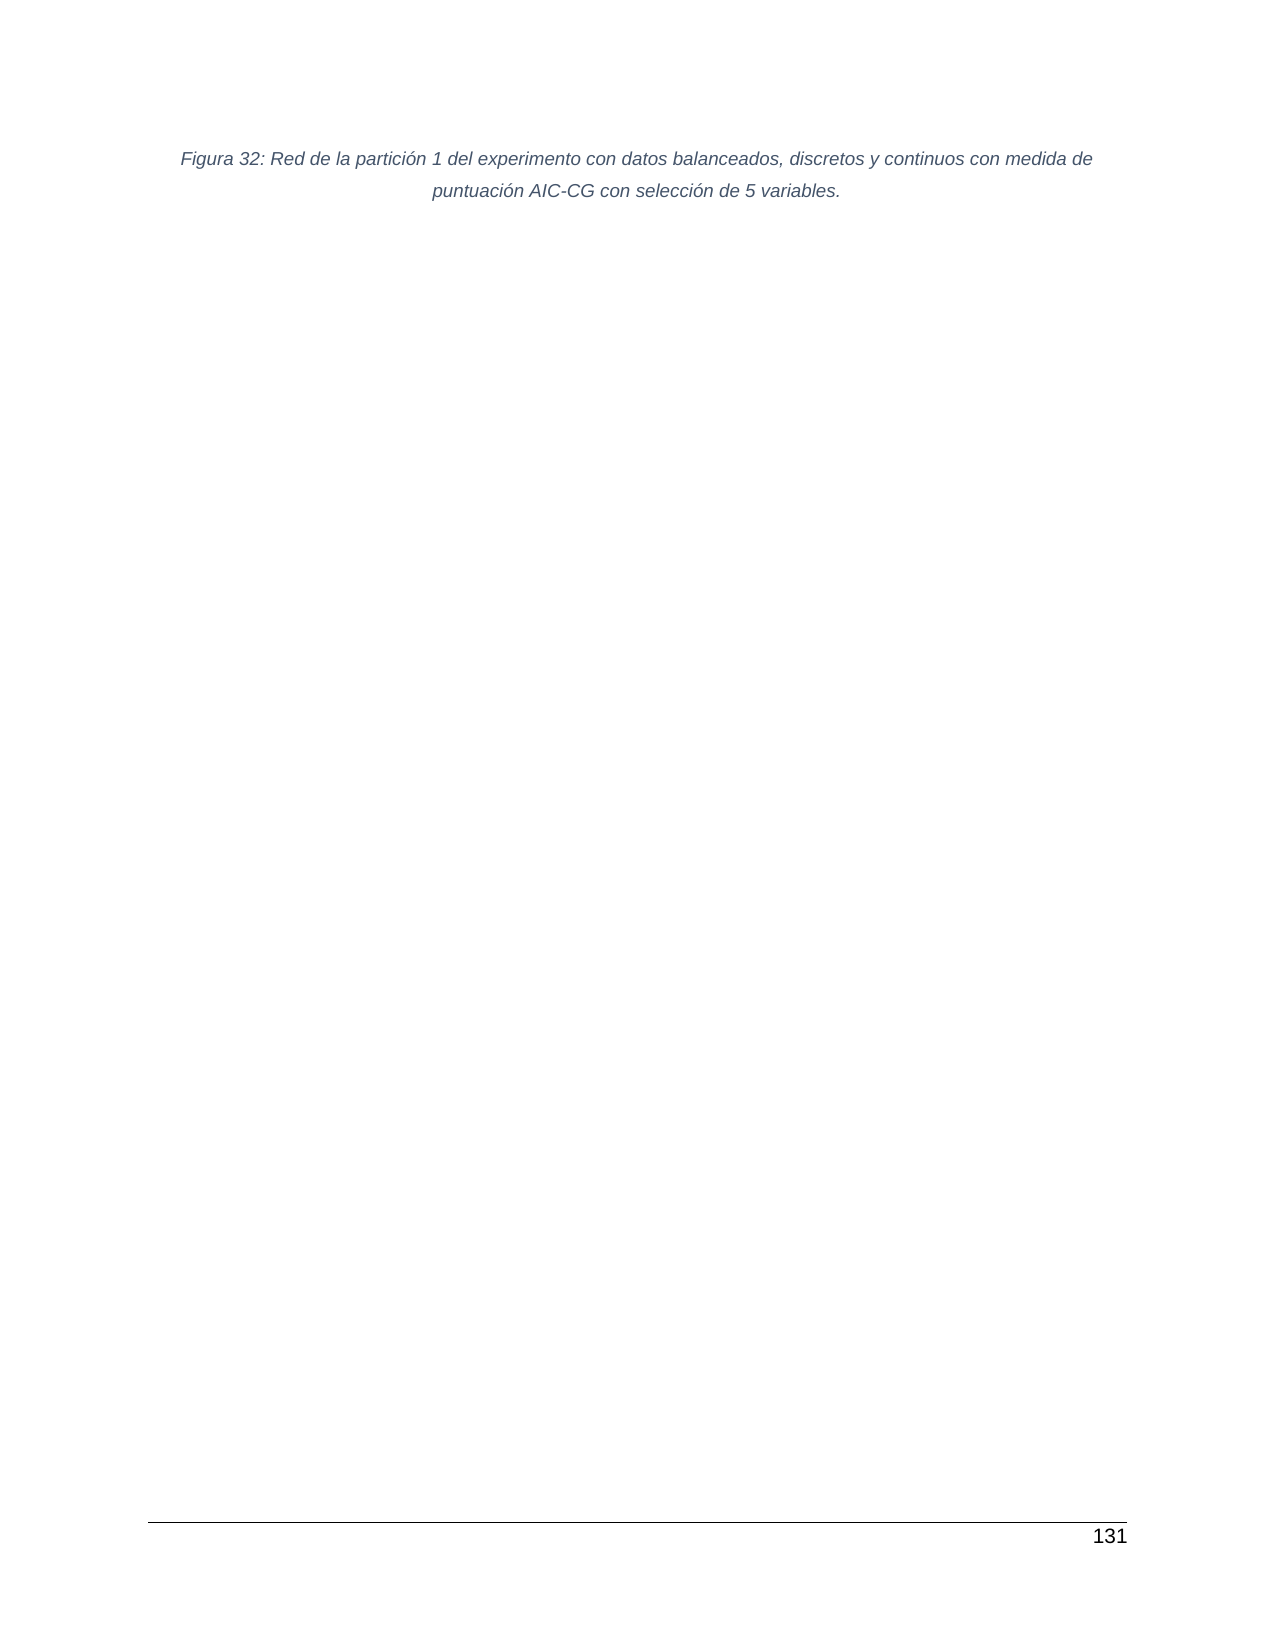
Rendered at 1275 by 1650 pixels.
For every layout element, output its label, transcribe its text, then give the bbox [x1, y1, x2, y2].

text Figura : Red de la partición 1 del experimento con datos balanceados, discretos y continuos con medida de puntuación AIC-CG con selección de 5 variables. [148, 148, 1127, 202]
